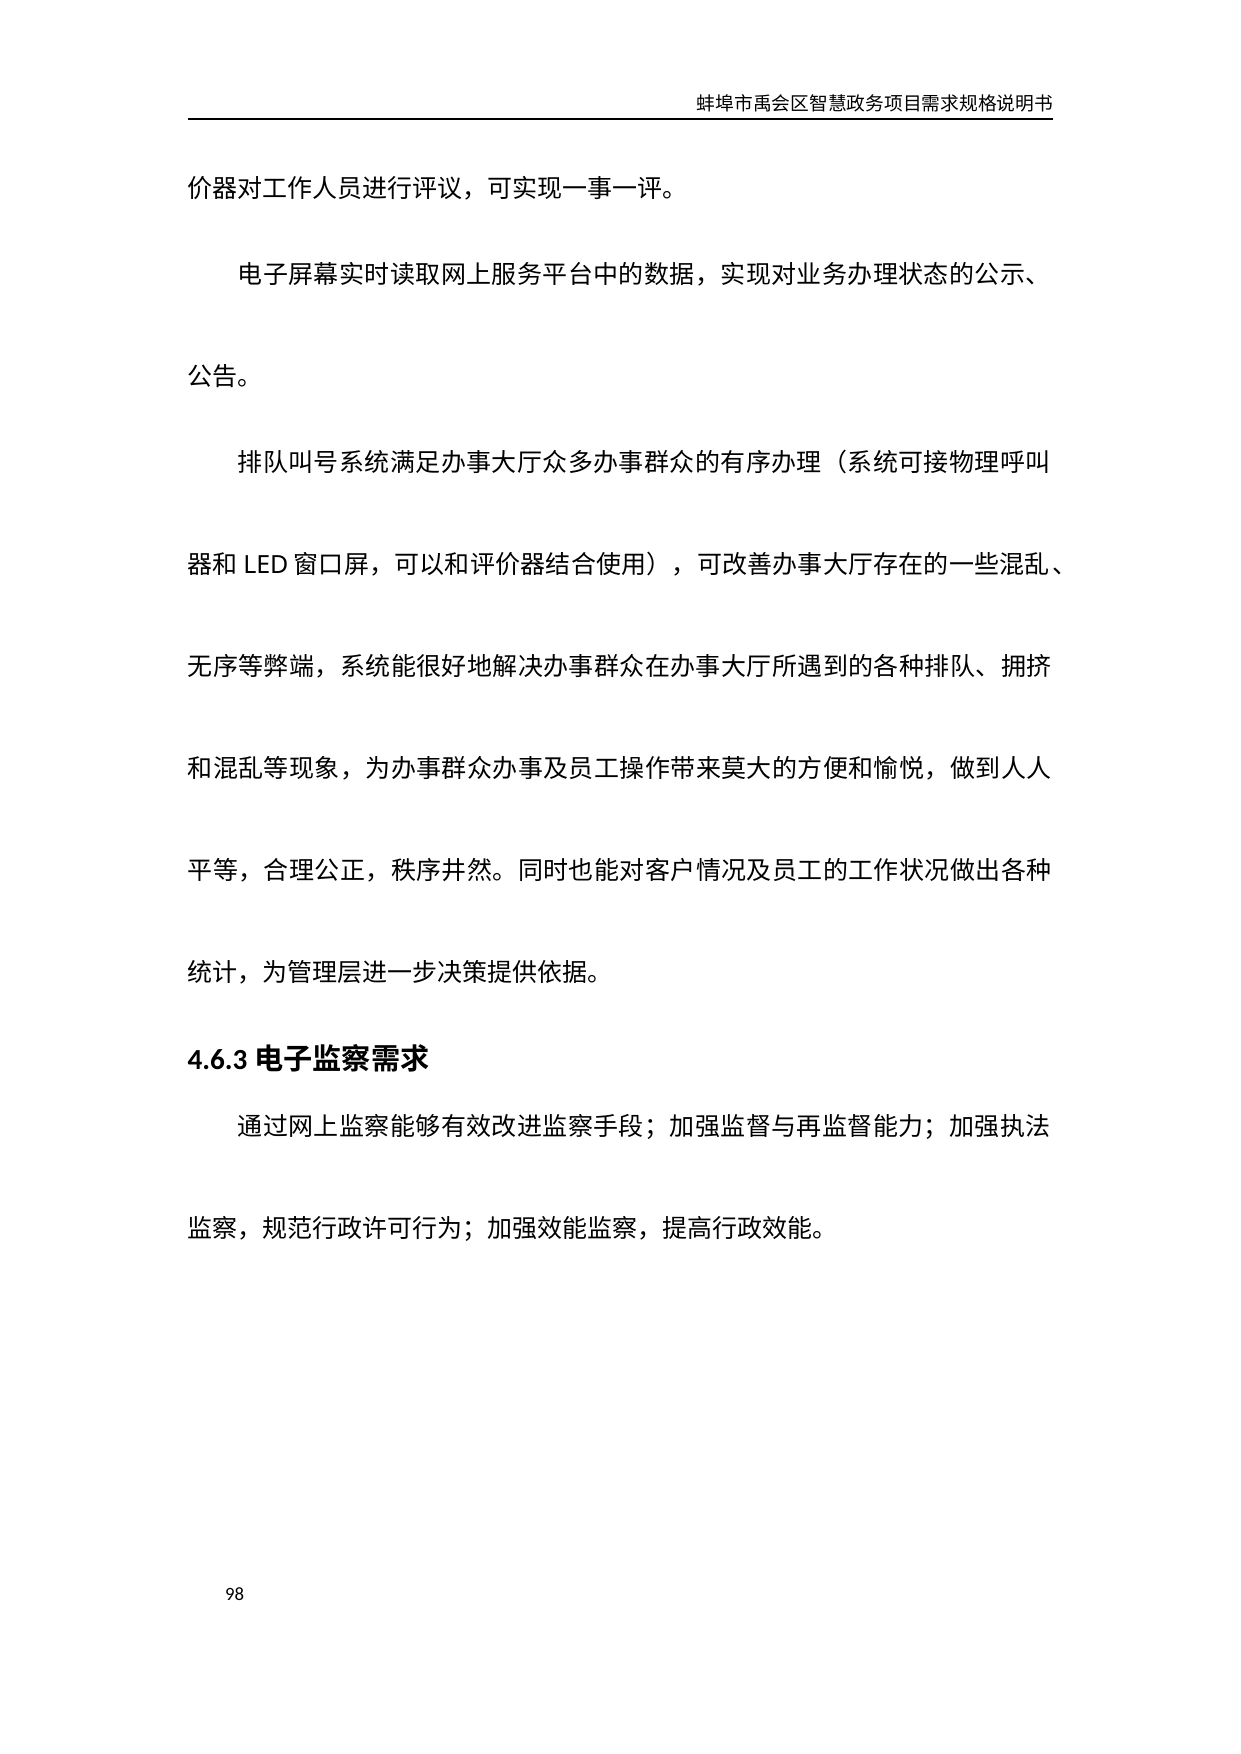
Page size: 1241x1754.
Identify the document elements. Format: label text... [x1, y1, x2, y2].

text 电子监察需求 [187, 1022, 1053, 1090]
text 通过网上监察能够有效改进监察手段；加强监督与再监督能力；加强执法监察，规范行政许可行为；加强效能监察，提高行政效能。 [187, 1090, 1053, 1260]
text 电子屏幕实时读取网上服务平台中的数据，实现对业务办理状态的公示、公告。 [187, 239, 1053, 409]
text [187, 153, 1053, 221]
text 排队叫号系统满足办事大厅众多办事群众的有序办理（系统可接物理呼叫器和LED窗口屏，可以和评价器结合使用），可改善办事大厅存在的一些混乱、无序等弊端，系统能很好地解决办事群众在办事大厅所遇到的各种排队、拥挤和混乱等现象，为办事群众办事及员工操作带来莫大的方便和愉悦，做到人人平等，合理公正，秩序井然。同时也能对客户情况及员工的工作状况做出各种统计，为管理层进一步决策提供依据。 [187, 427, 1053, 1004]
